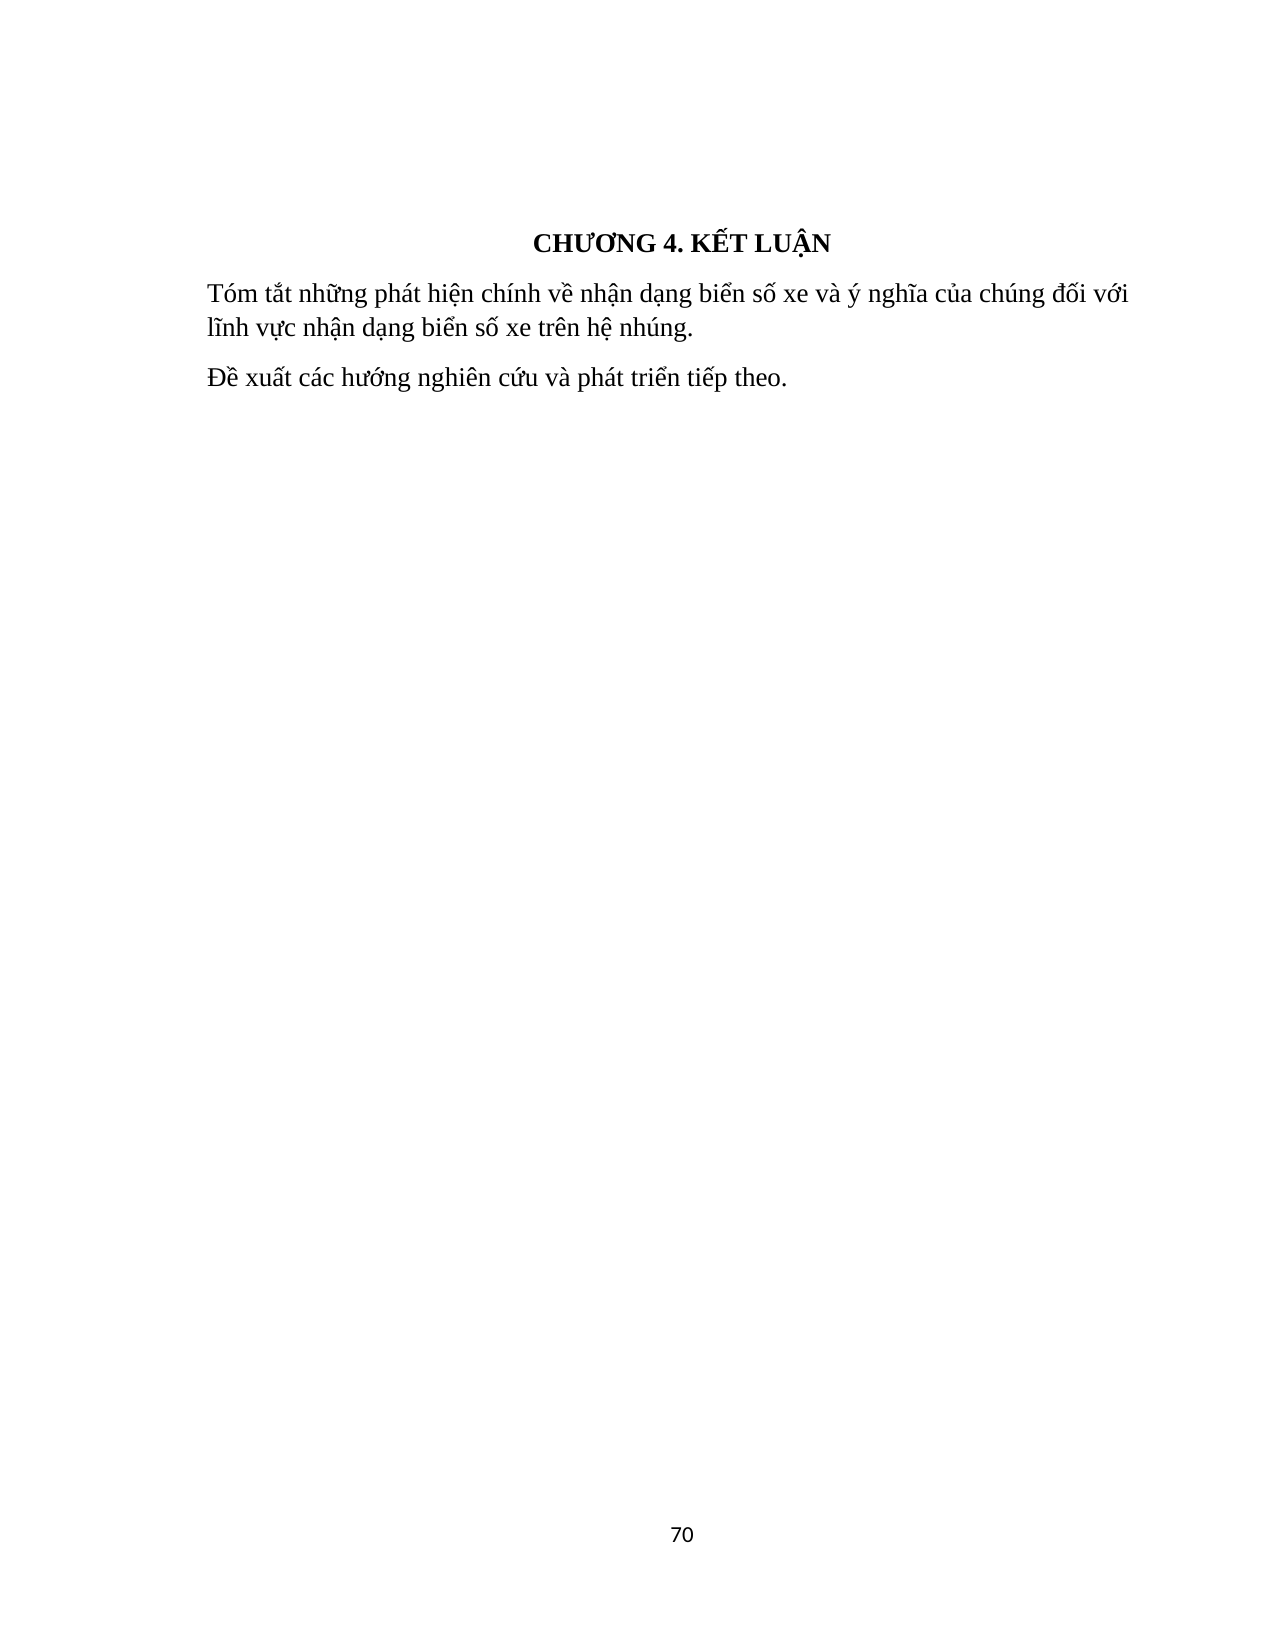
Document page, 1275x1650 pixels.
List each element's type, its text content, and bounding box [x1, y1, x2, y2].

text CHƯƠNG 4. KẾT LUẬN [207, 227, 1157, 258]
text Tóm tắt những phát hiện chính về nhận dạng biển số xe và ý nghĩa của chúng đối với lĩnh vực nhận dạng biển số xe trên hệ nhúng. [207, 278, 1157, 342]
text Đề xuất các hướng nghiên cứu và phát triển tiếp theo. [207, 361, 1157, 392]
